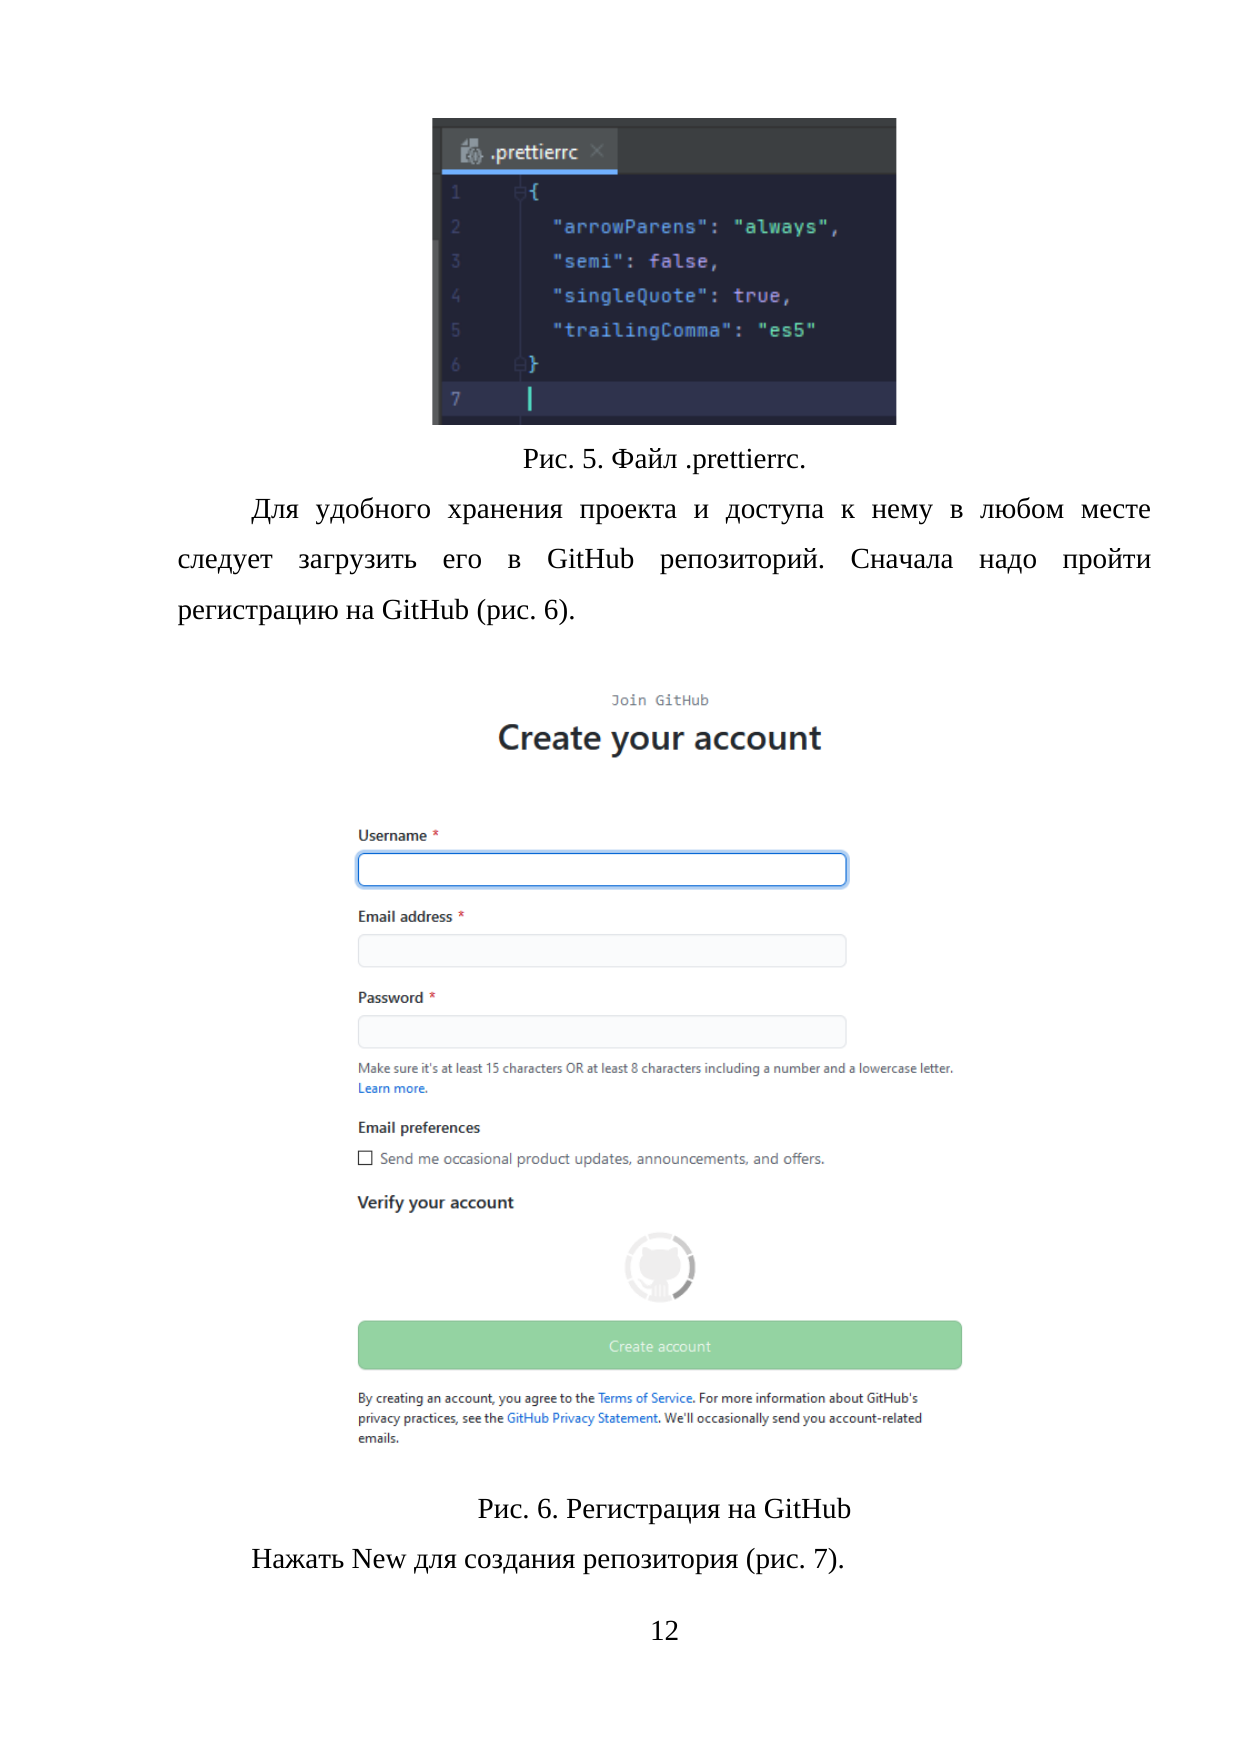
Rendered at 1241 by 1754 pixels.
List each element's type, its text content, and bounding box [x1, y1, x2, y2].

text Рис. 6. Регистрация на GitHub [177, 1491, 1152, 1525]
picture [318, 642, 1011, 1475]
picture [432, 118, 897, 425]
text Нажать New для создания репозитория (рис. 7). [177, 1541, 1152, 1575]
text Рис. 5. Файл .prettierrc. [177, 441, 1152, 474]
text Для удобного хранения проекта и доступа к нему в любом месте следует загрузить его в GitHub репозиторий. Сначала надо пройти регистрацию на GitHub (рис. 6). [177, 491, 1152, 626]
